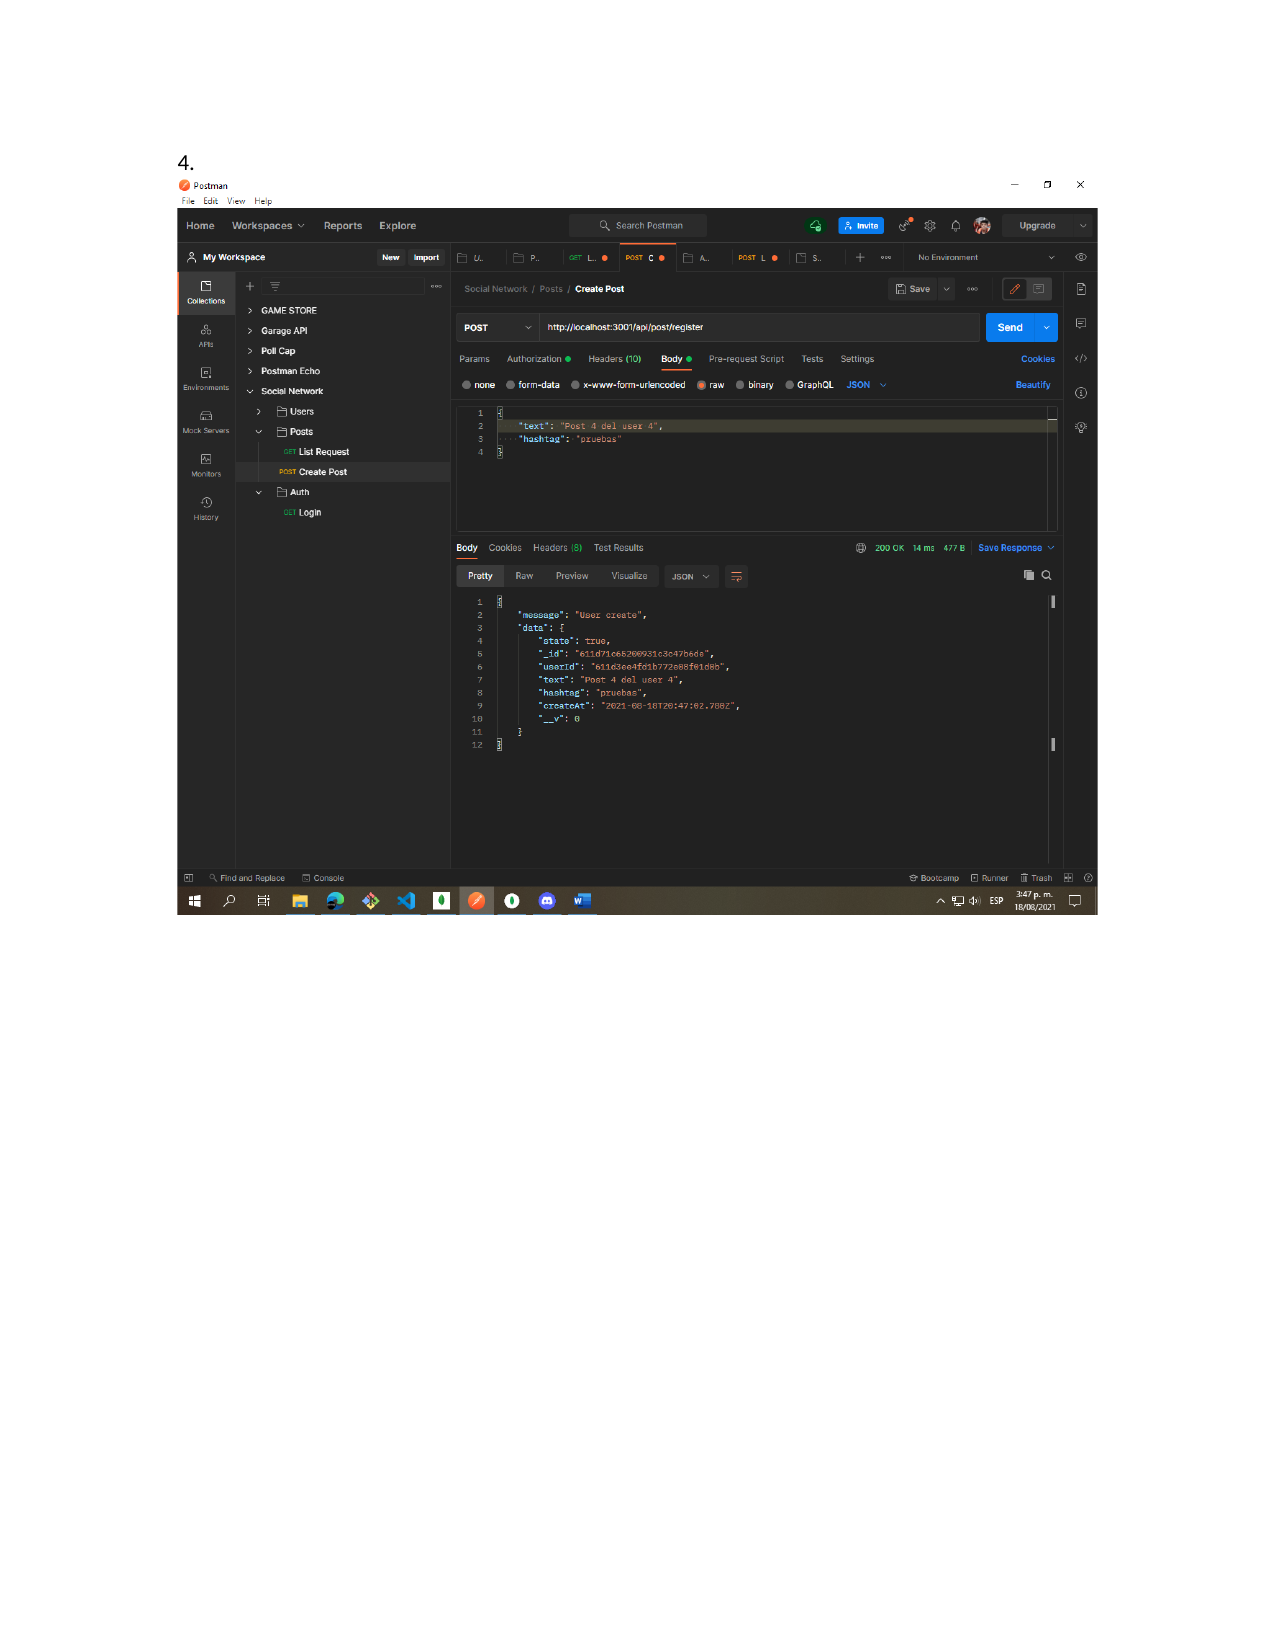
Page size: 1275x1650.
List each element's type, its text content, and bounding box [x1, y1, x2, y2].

text 4. [177, 148, 1098, 177]
picture [177, 177, 1098, 915]
